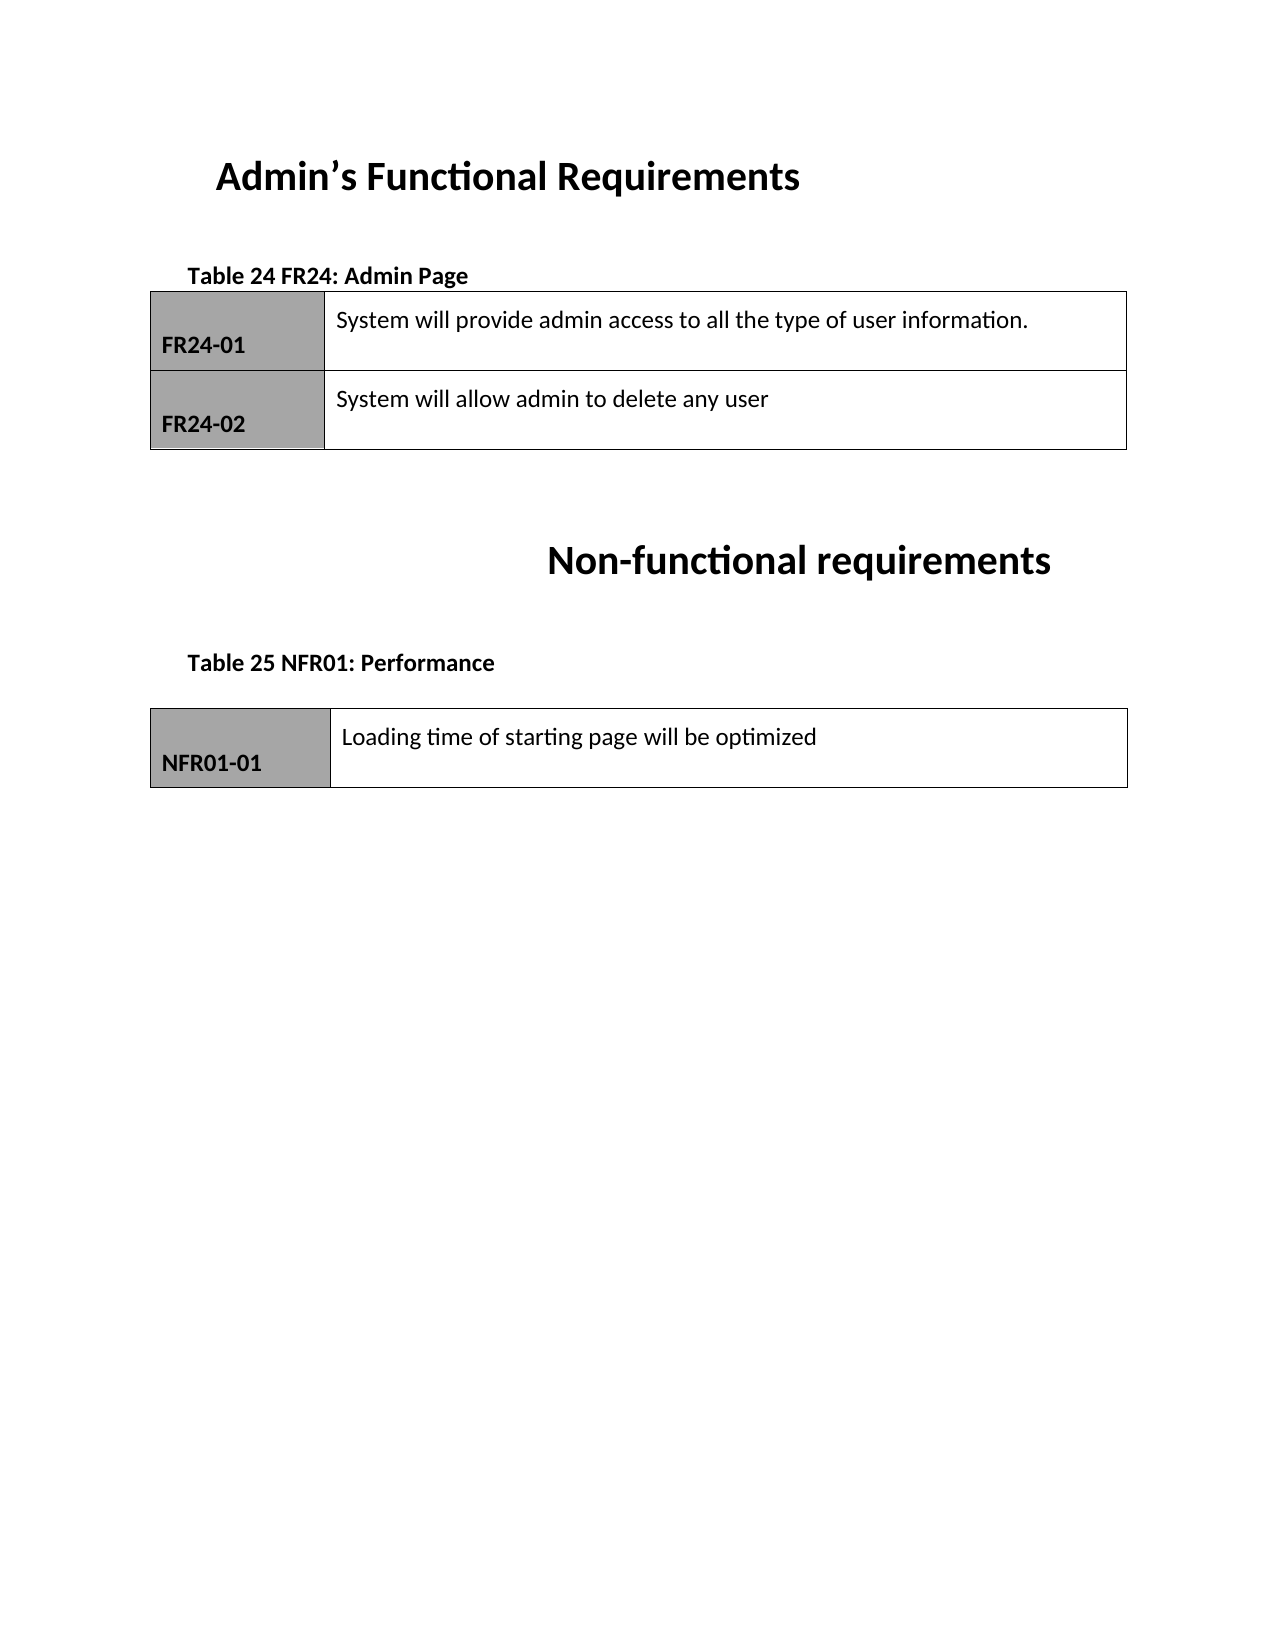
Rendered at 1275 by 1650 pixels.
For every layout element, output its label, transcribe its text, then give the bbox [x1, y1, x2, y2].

table_header FR24-01 [151, 292, 324, 370]
table_cell System will allow admin to delete any user [325, 371, 1126, 448]
text Admin’s Functional Requirements [216, 150, 1125, 201]
subtitle Table 25 NFR01: Performance [187, 647, 1125, 677]
text Non-functional requirements [422, 534, 1125, 585]
table_header NFR01-01 [151, 709, 330, 787]
subtitle Table 24 FR24: Admin Page [187, 260, 1125, 291]
table_header System will provide admin access to all the type of user information. [325, 292, 1126, 370]
table_cell FR24-02 [151, 371, 324, 448]
table_header Loading time of starting page will be optimized [331, 709, 1127, 787]
